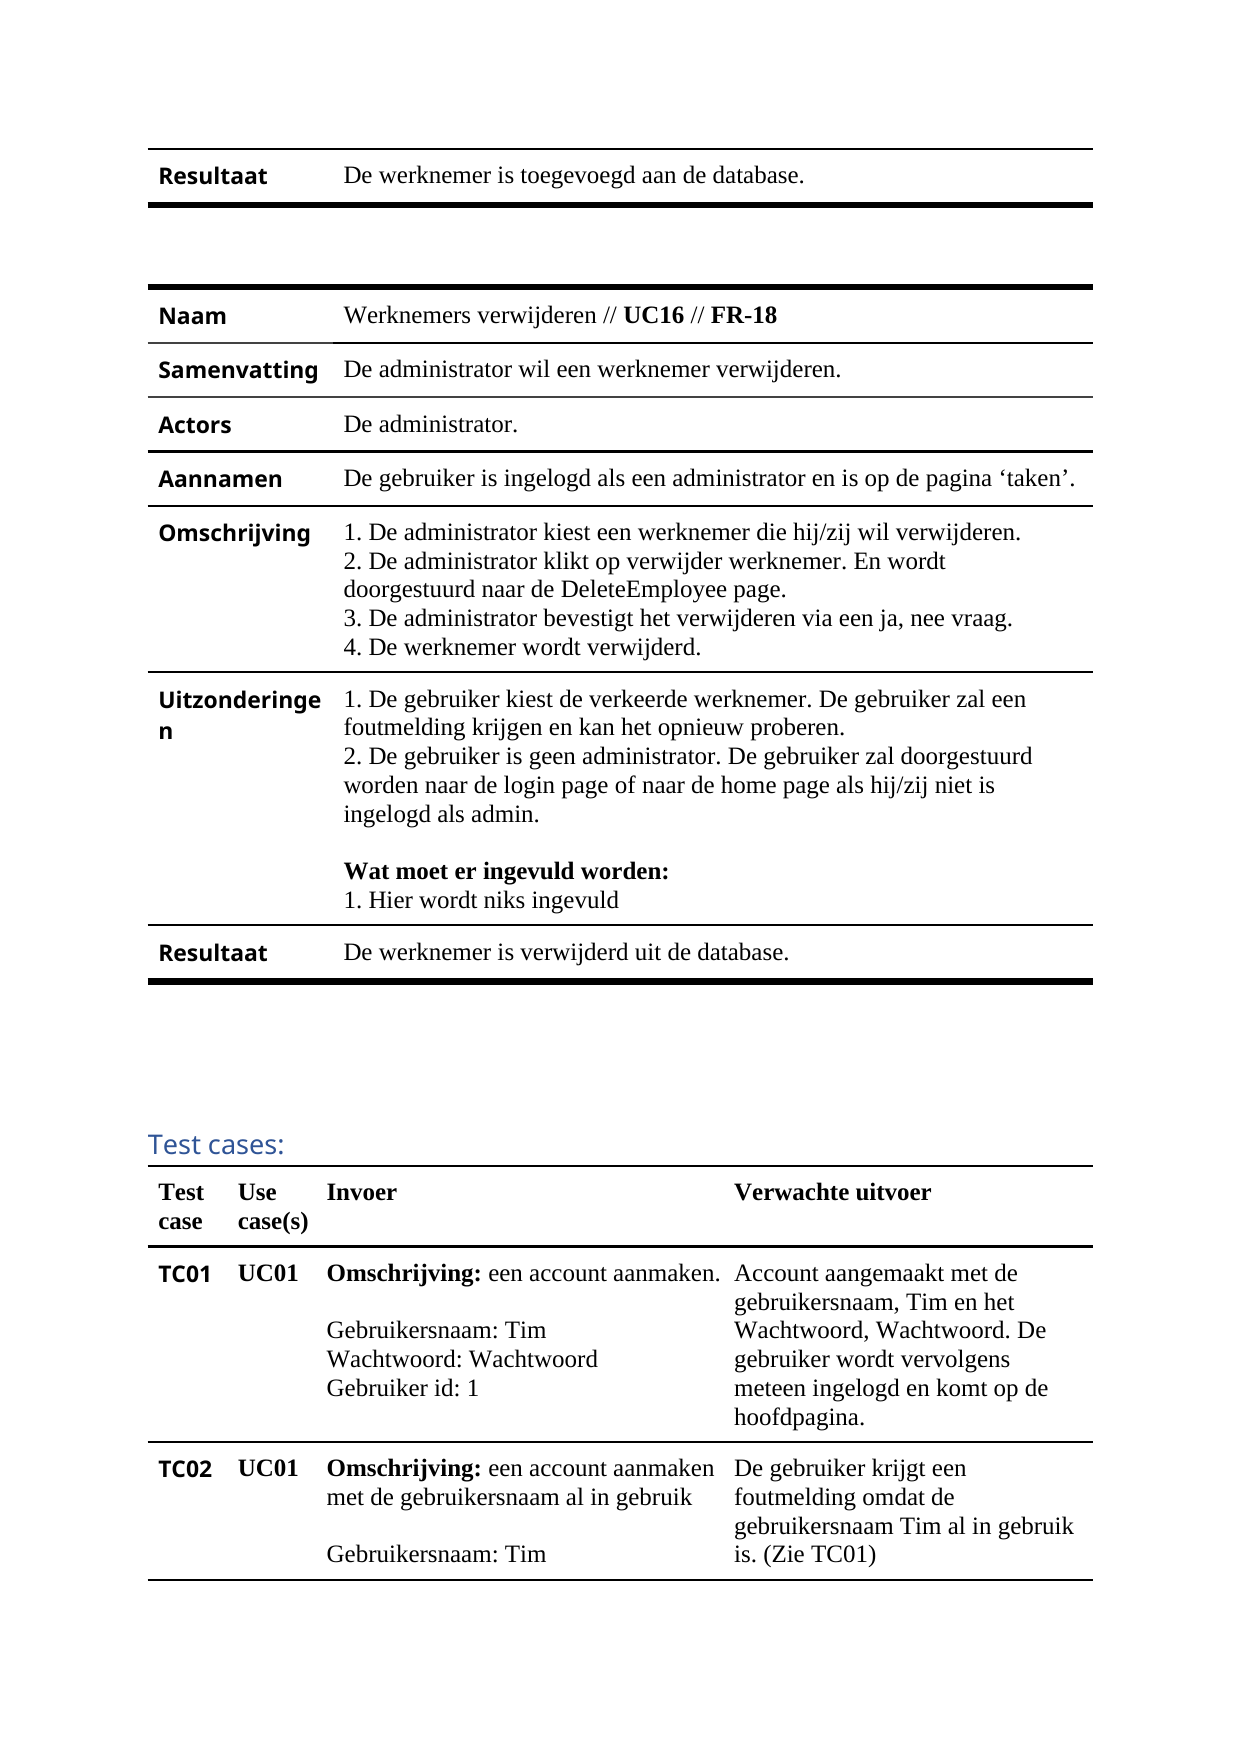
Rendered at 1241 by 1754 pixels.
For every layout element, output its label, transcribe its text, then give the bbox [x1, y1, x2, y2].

subtitle Test cases: [148, 1125, 1093, 1162]
table_cell Account aangemaakt met de gebruikersnaam, Tim en het Wachtwoord, Wachtwoord. De gebruiker wordt vervolgens meteen ingelogd en komt op de hoofdpagina. [724, 1248, 1093, 1441]
table_header Invoer [325, 1167, 723, 1245]
table_cell UC01 [236, 1443, 325, 1579]
table_cell 1. De administrator kiest een werknemer die hij/zij wil verwijderen. 2. De administrator klikt op verwijder werknemer. En wordt doorgestuurd naar de DeleteEmployee page. 3. De administrator bevestigt het verwijderen via een ja, nee vraag. 4. De werknemer wordt verwijderd. [333, 507, 1093, 671]
table_cell De administrator wil een werknemer verwijderen. [333, 344, 1093, 396]
table_cell TC02 [148, 1443, 236, 1579]
table_cell Samenvatting [148, 344, 333, 396]
table_cell Actors [148, 398, 333, 450]
table_cell UC01 [236, 1248, 325, 1441]
table_cell De werknemer is toegevoegd aan de database. [333, 150, 1093, 202]
table_cell Resultaat [148, 926, 333, 978]
table_cell TC01 [148, 1248, 236, 1441]
table_cell 1. De gebruiker kiest de verkeerde werknemer. De gebruiker zal een foutmelding krijgen en kan het opnieuw proberen. 2. De gebruiker is geen administrator. De gebruiker zal doorgestuurd worden naar de login page of naar de home page als hij/zij niet is ingelogd als admin. Wat moet er ingevuld worden: 1. Hier wordt niks ingevuld [333, 673, 1093, 924]
table_header Naam [148, 290, 333, 342]
table_cell Resultaat [148, 150, 333, 202]
table_cell Aannamen [148, 453, 333, 504]
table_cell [724, 1443, 1093, 1579]
table_cell Omschrijving: een account aanmaken. Gebruikersnaam: Tim Wachtwoord: Wachtwoord Gebruiker id: 1 [325, 1248, 723, 1441]
table_cell De werknemer is verwijderd uit de database. [333, 926, 1093, 978]
table_cell De administrator. [333, 398, 1093, 450]
table_cell Uitzonderingen [148, 673, 333, 924]
table_header Werknemers verwijderen // UC16 // FR-18 [333, 290, 1093, 342]
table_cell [325, 1443, 723, 1579]
table_header Verwachte uitvoer [724, 1167, 1093, 1245]
table_header Use case(s) [236, 1167, 325, 1245]
table_cell De gebruiker is ingelogd als een administrator en is op de pagina ‘taken’. [333, 453, 1093, 504]
table_cell Omschrijving [148, 507, 333, 671]
table_header Test case [148, 1167, 236, 1245]
